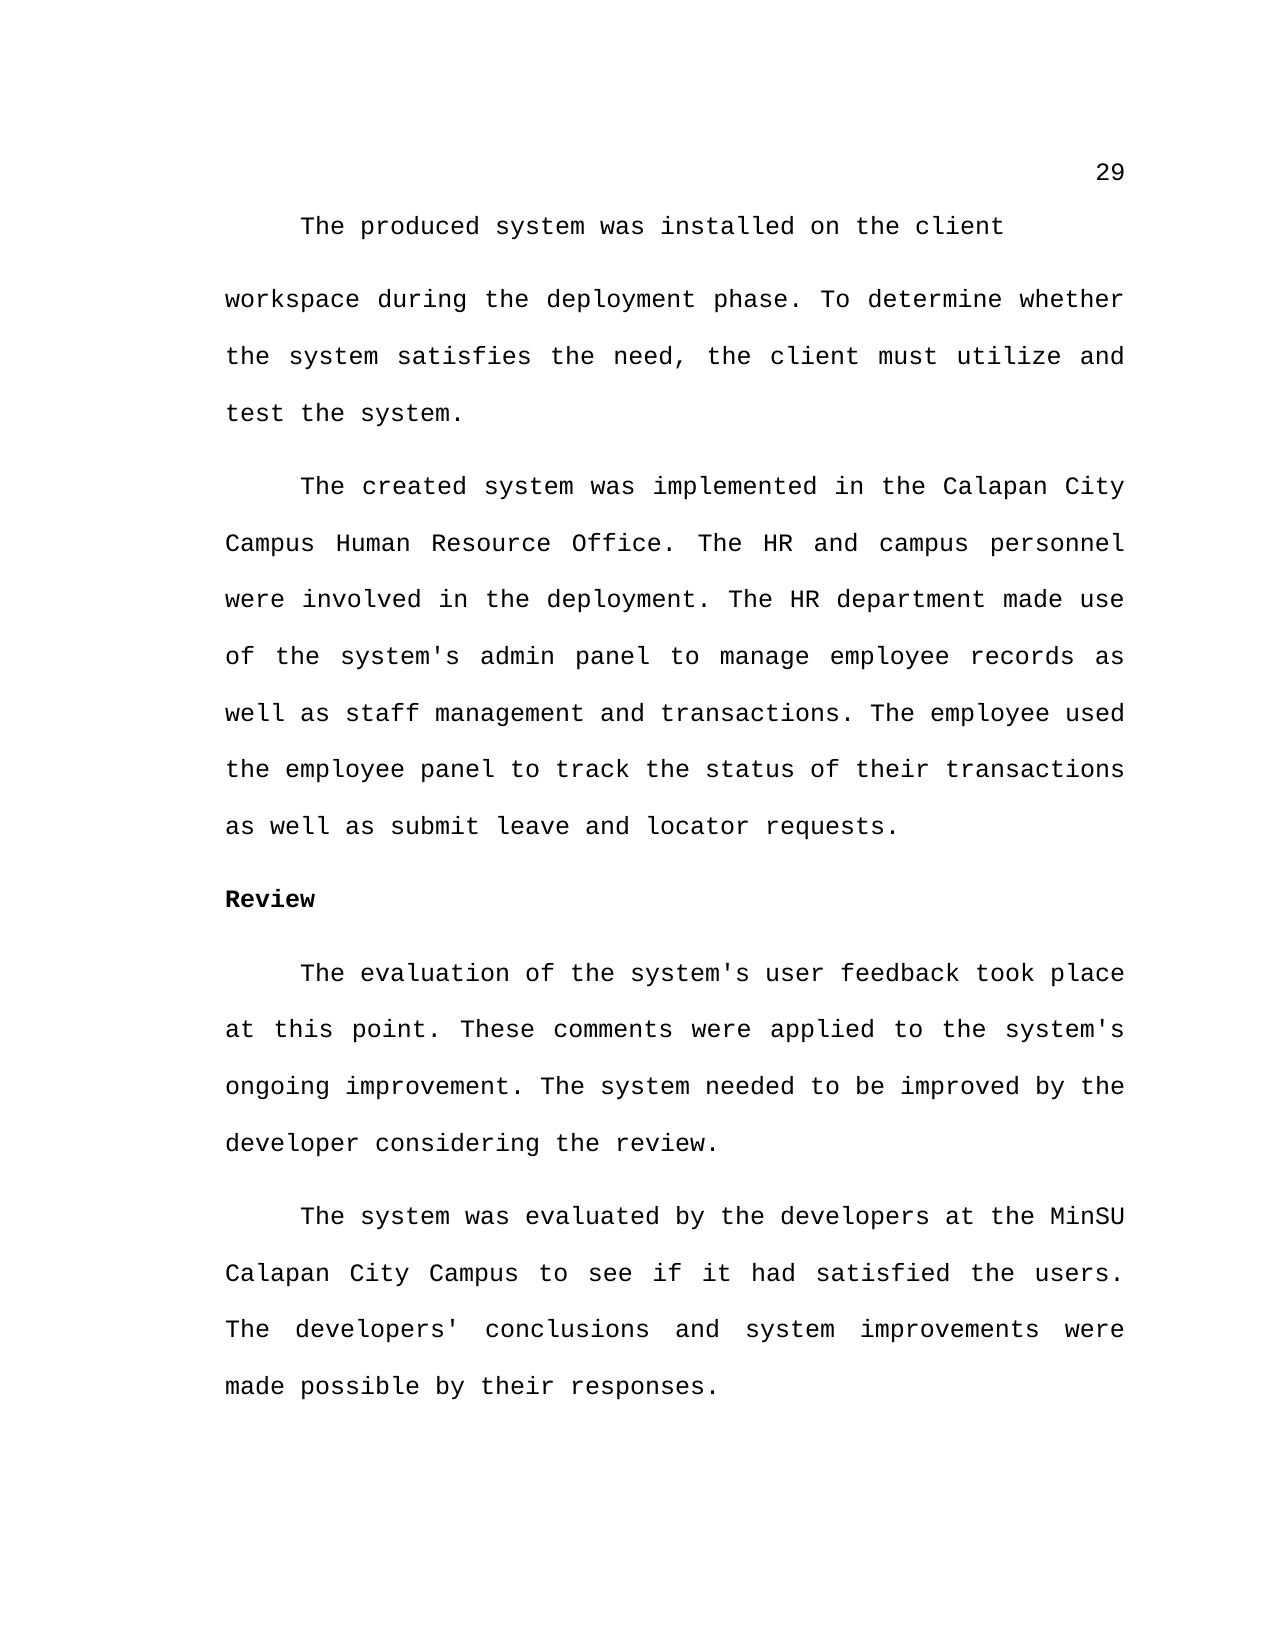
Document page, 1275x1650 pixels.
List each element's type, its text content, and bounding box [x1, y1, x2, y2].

text Review [225, 887, 1125, 915]
text workspace during the deployment phase. To determine whether the system satisfies the need, the client must utilize and test the system. [225, 287, 1125, 429]
text The evaluation of the system's user feedback took place at this point. These comments were applied to the system's ongoing improvement. The system needed to be improved by the developer considering the review. [225, 960, 1125, 1159]
text The produced system was installed on the client [225, 214, 1125, 242]
text The created system was implemented in the Calapan City Campus Human Resource Office. The HR and campus personnel were involved in the deployment. The HR department made use of the system's admin panel to manage employee records as well as staff management and transactions. The employee used the employee panel to track the status of their transactions as well as submit leave and locator requests. [225, 474, 1125, 842]
text The system was evaluated by the developers at the MinSU Calapan City Campus to see if it had satisfied the users. The developers' conclusions and system improvements were made possible by their responses. [225, 1204, 1125, 1402]
